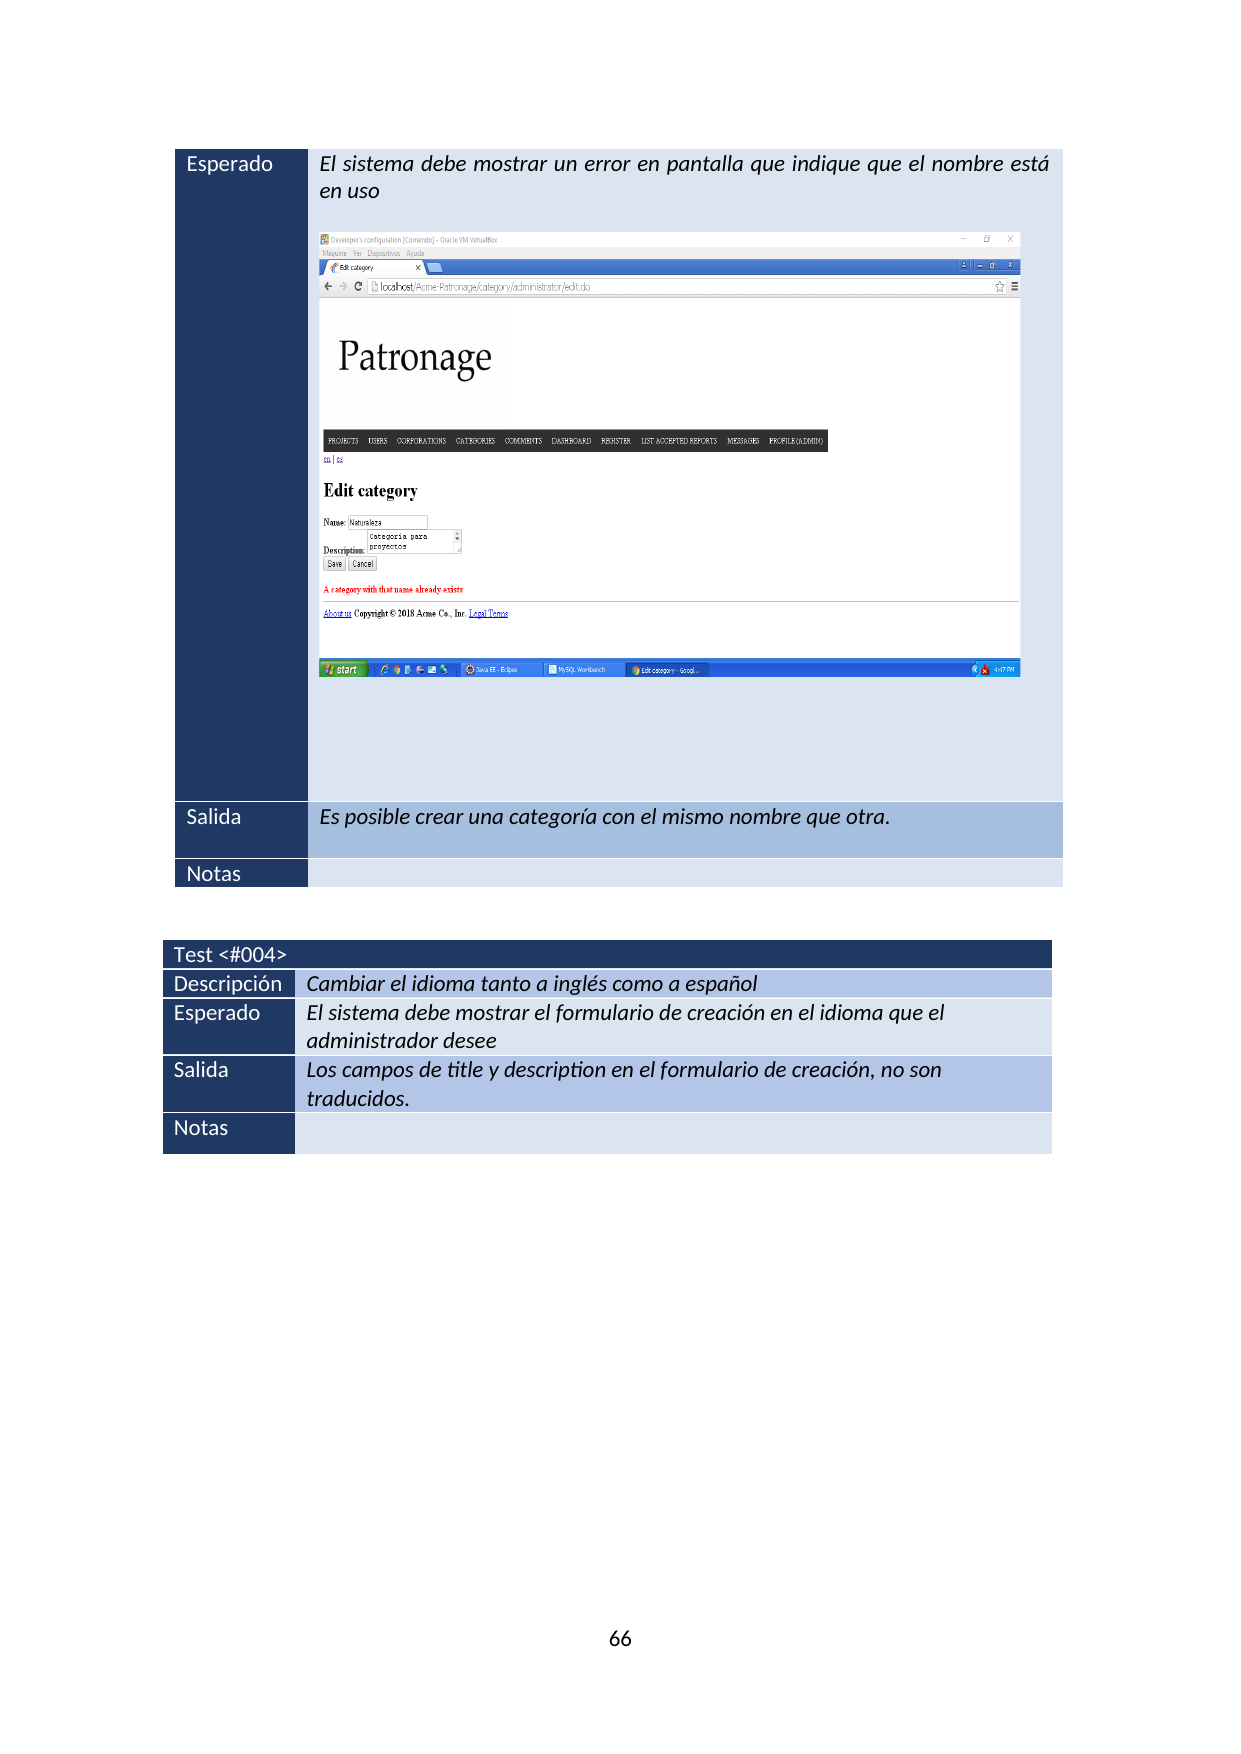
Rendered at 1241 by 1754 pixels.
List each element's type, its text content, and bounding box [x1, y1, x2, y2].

table_cell [295, 1113, 1052, 1154]
table_cell Descripción [163, 970, 295, 997]
table_cell Los campos de title y description en el formulario de creación, no son traducidos. [295, 1056, 1052, 1112]
table_cell El sistema debe mostrar el formulario de creación en el idioma que el administrador desee [295, 999, 1052, 1054]
table_cell [308, 859, 1063, 887]
table_header Test <#004> [163, 940, 1052, 968]
table_cell Esperado [175, 149, 308, 801]
table_cell Cambiar el idioma tanto a inglés como a español [295, 970, 1052, 997]
table_cell Salida [175, 802, 308, 858]
table_cell Salida [163, 1056, 295, 1112]
table_cell Notas [175, 859, 308, 887]
table_cell El sistema debe mostrar un error en pantalla que indique que el nombre está en uso [308, 149, 1063, 801]
table_cell Es posible crear una categoría con el mismo nombre que otra. [308, 802, 1063, 858]
picture [319, 232, 1021, 677]
table_cell Notas [163, 1113, 295, 1154]
table_cell Esperado [163, 999, 295, 1054]
